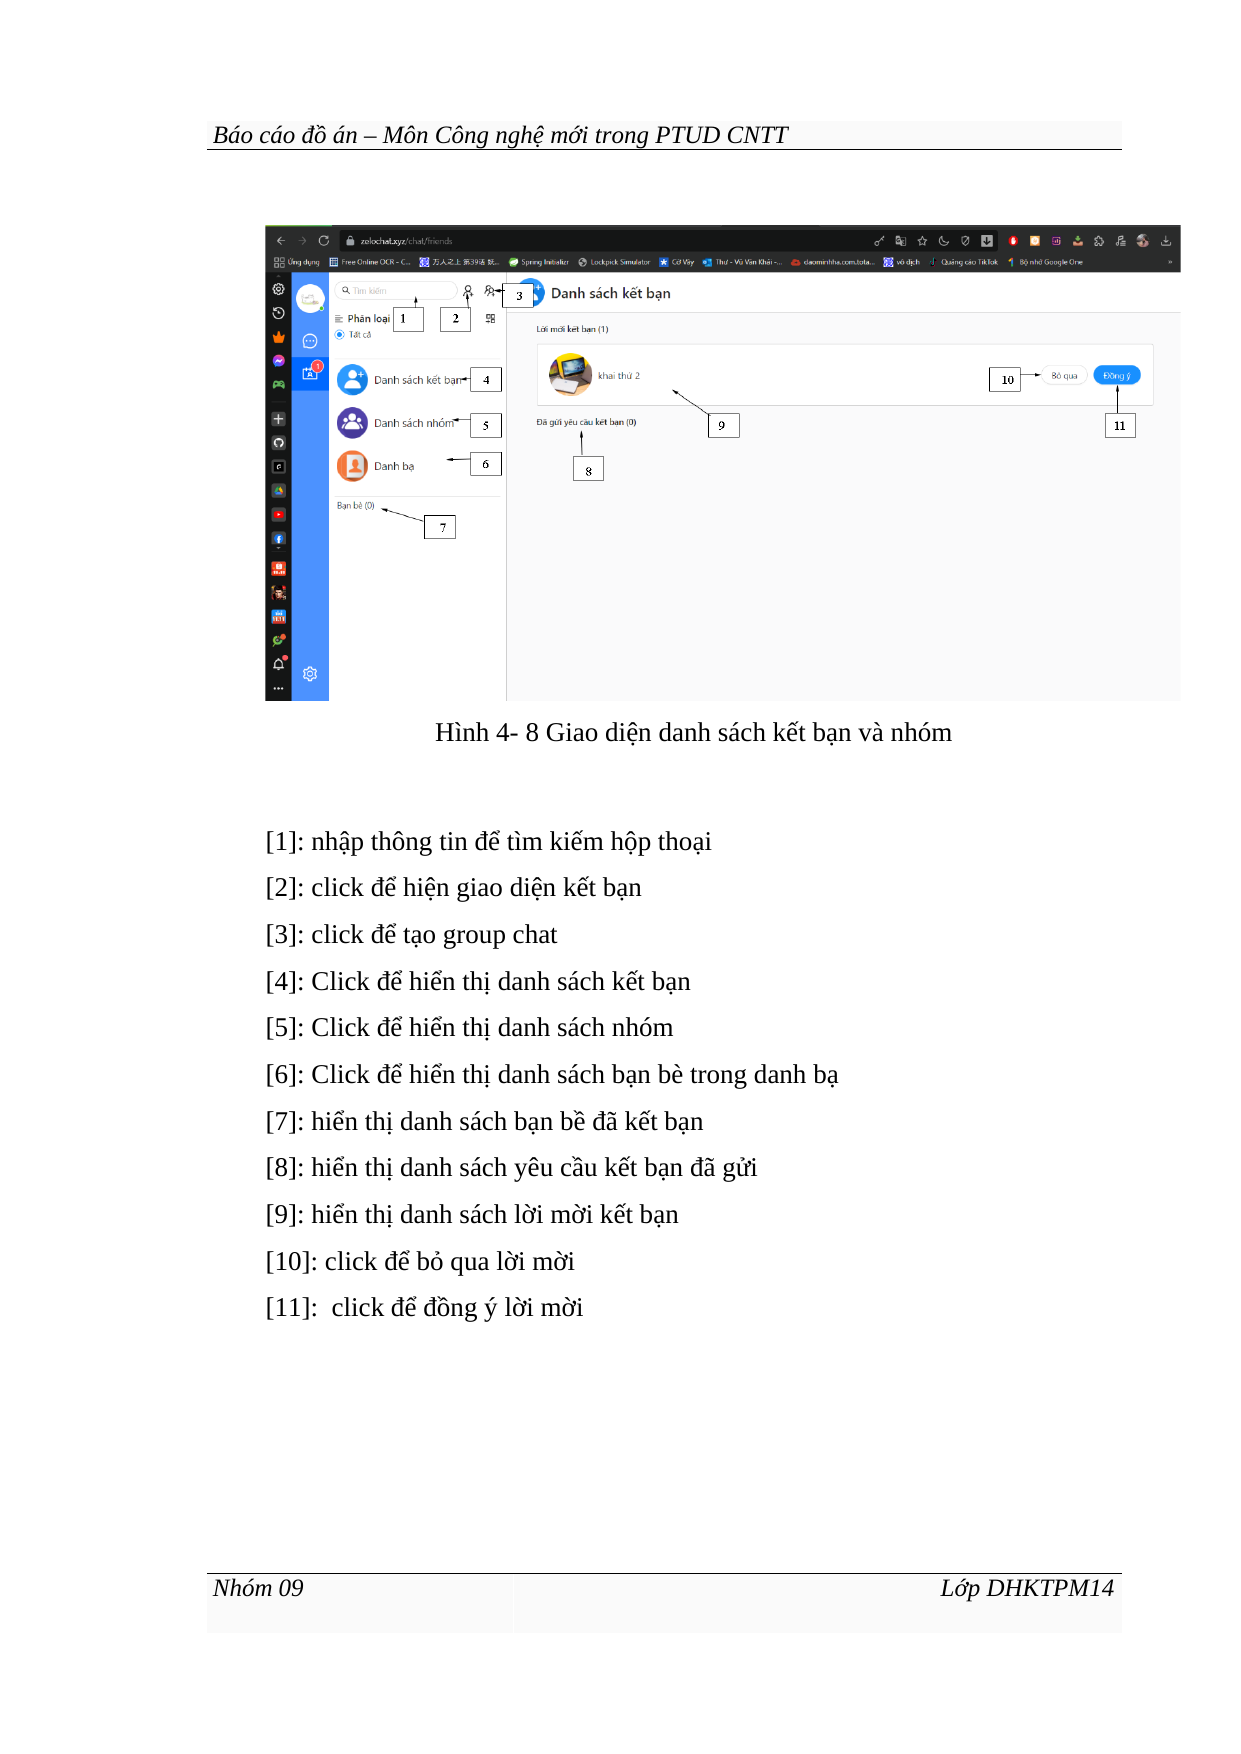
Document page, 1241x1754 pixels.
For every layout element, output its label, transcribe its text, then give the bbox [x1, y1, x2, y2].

text [4]: Click để hiển thị danh sách kết bạn [207, 964, 1122, 996]
text [6]: Click để hiển thị danh sách bạn bè trong danh bạ [207, 1058, 1122, 1089]
text [2]: click để hiện giao diện kết bạn [207, 871, 1122, 902]
text Hình 4- 8 Giao diện danh sách kết bạn và nhóm [207, 716, 1122, 747]
text [7]: hiển thị danh sách bạn bề đã kết bạn [207, 1104, 1122, 1136]
text [11]: click để đồng ý lời mời [207, 1291, 1122, 1322]
text [5]: Click để hiển thị danh sách nhóm [207, 1011, 1122, 1042]
text [1]: nhập thông tin để tìm kiếm hộp thoại [207, 824, 1122, 856]
text [3]: click để tạo group chat [207, 918, 1122, 949]
picture [265, 225, 1181, 701]
text [10]: click để bỏ qua lời mời [207, 1244, 1122, 1276]
text [8]: hiển thị danh sách yêu cầu kết bạn đã gửi [207, 1151, 1122, 1182]
text [9]: hiển thị danh sách lời mời kết bạn [207, 1198, 1122, 1229]
